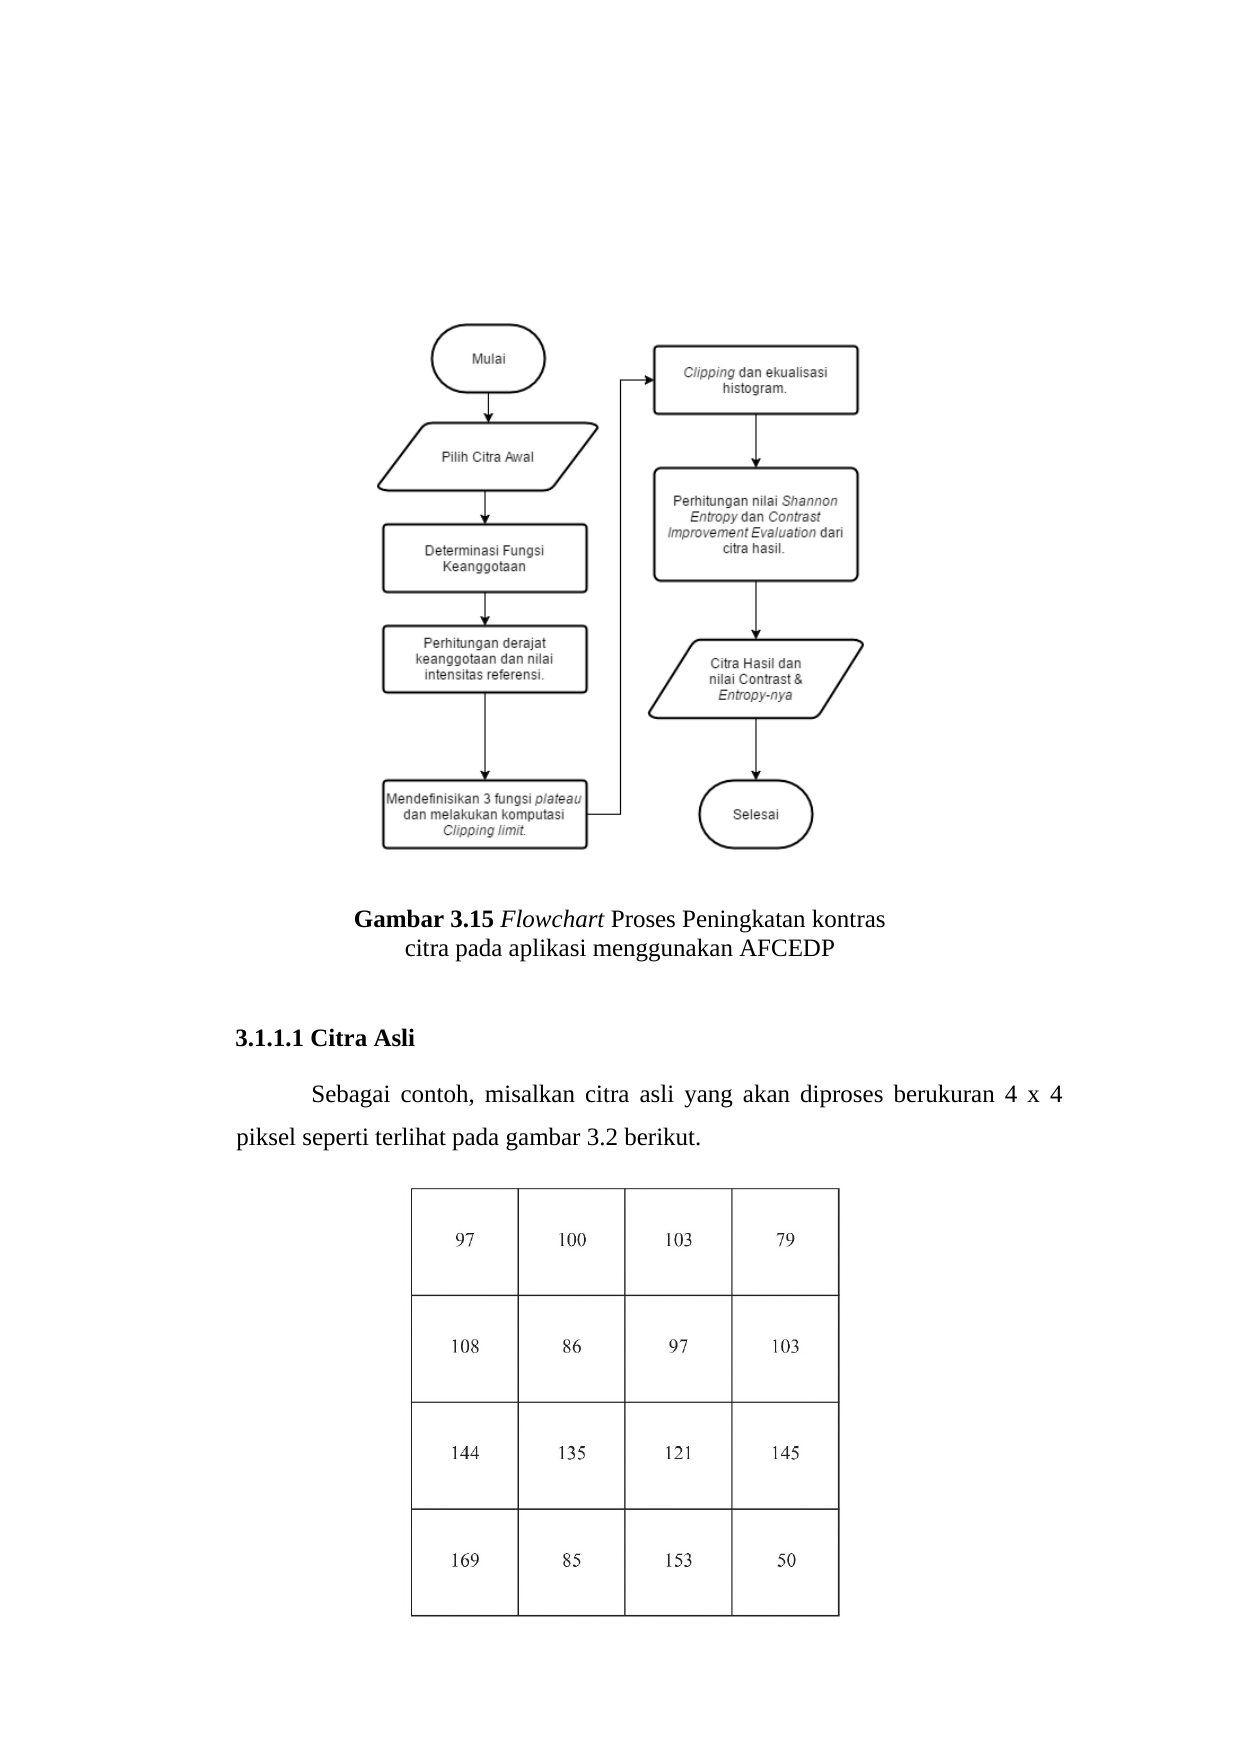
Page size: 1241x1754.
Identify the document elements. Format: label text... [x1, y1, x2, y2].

subtitle Citra Asli [235, 1023, 1063, 1052]
text Sebagai contoh, misalkan citra asli yang akan diproses berukuran 4 x 4 piksel seperti terlihat pada gambar 3.2 berikut. [236, 1079, 1063, 1151]
picture [361, 1158, 879, 1645]
